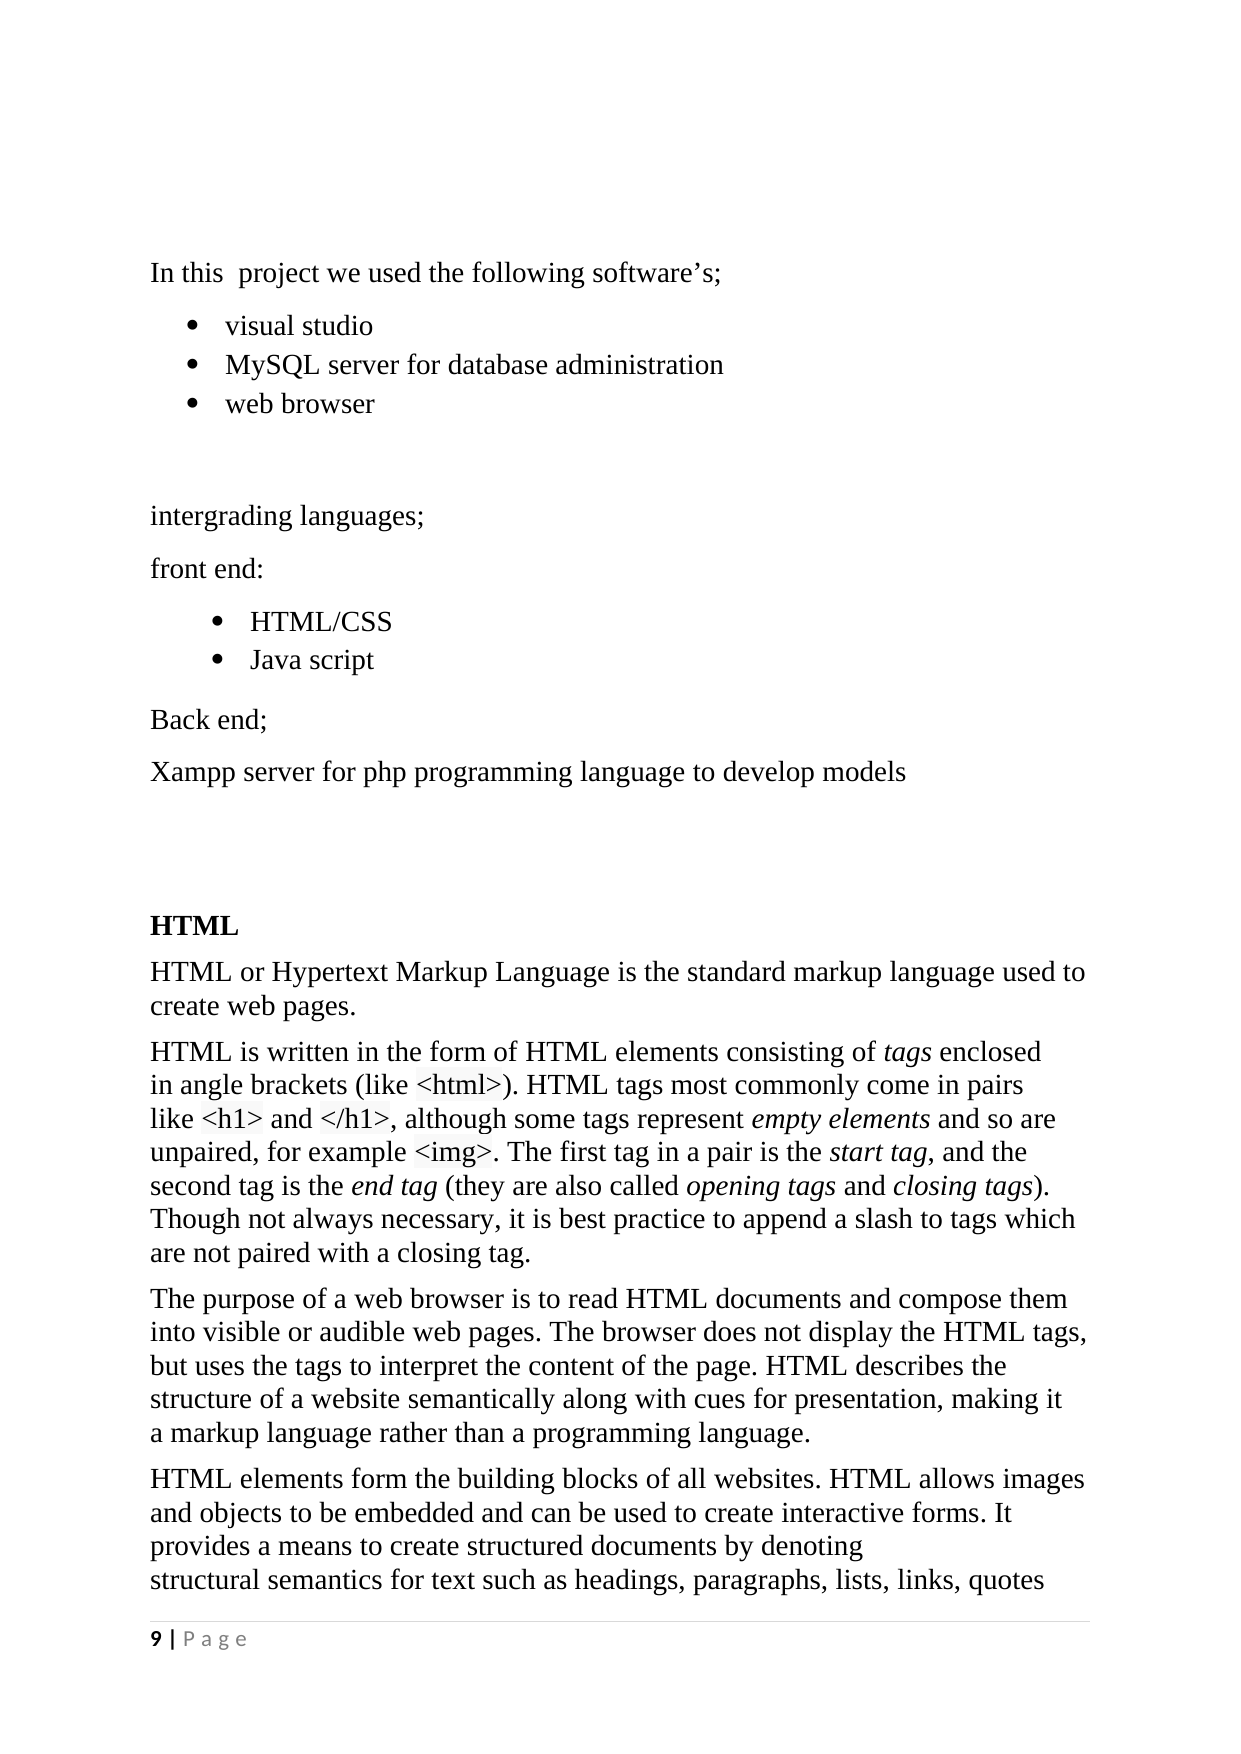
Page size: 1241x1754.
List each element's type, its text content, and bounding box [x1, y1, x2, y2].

text HTML or Hypertext Markup Language is the standard markup language used to create web pages. [150, 954, 1090, 1021]
text In this project we used the following software’s; [150, 256, 1090, 289]
text HTML [150, 908, 1090, 942]
text front end: [150, 551, 1090, 584]
list Java script [212, 642, 1090, 676]
text Back end; [150, 702, 1090, 735]
text Xampp server for php programming language to develop models [150, 754, 1090, 788]
list HTML/CSS [212, 604, 1090, 637]
text HTML is written in the form of HTML elements consisting of tags enclosed in angle brackets (like <html>). HTML tags most commonly come in pairs like <h1> and </h1>, although some tags represent empty elements and so are unpaired, for example <img>. The first tag in a pair is the start tag, and the second tag is the end tag (they are also called opening tags and closing tags). Though not always necessary, it is best practice to append a slash to tags which are not paired with a closing tag. [150, 1034, 1090, 1268]
list visual studio [187, 308, 1090, 342]
list web browser [187, 386, 1090, 419]
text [150, 1461, 1090, 1595]
text The purpose of a web browser is to read HTML documents and compose them into visible or audible web pages. The browser does not display the HTML tags, but uses the tags to interpret the content of the page. HTML describes the structure of a website semantically along with cues for presentation, making it a markup language rather than a programming language. [150, 1281, 1090, 1449]
text intergrading languages; [150, 498, 1090, 532]
list MySQL server for database administration [187, 347, 1090, 381]
